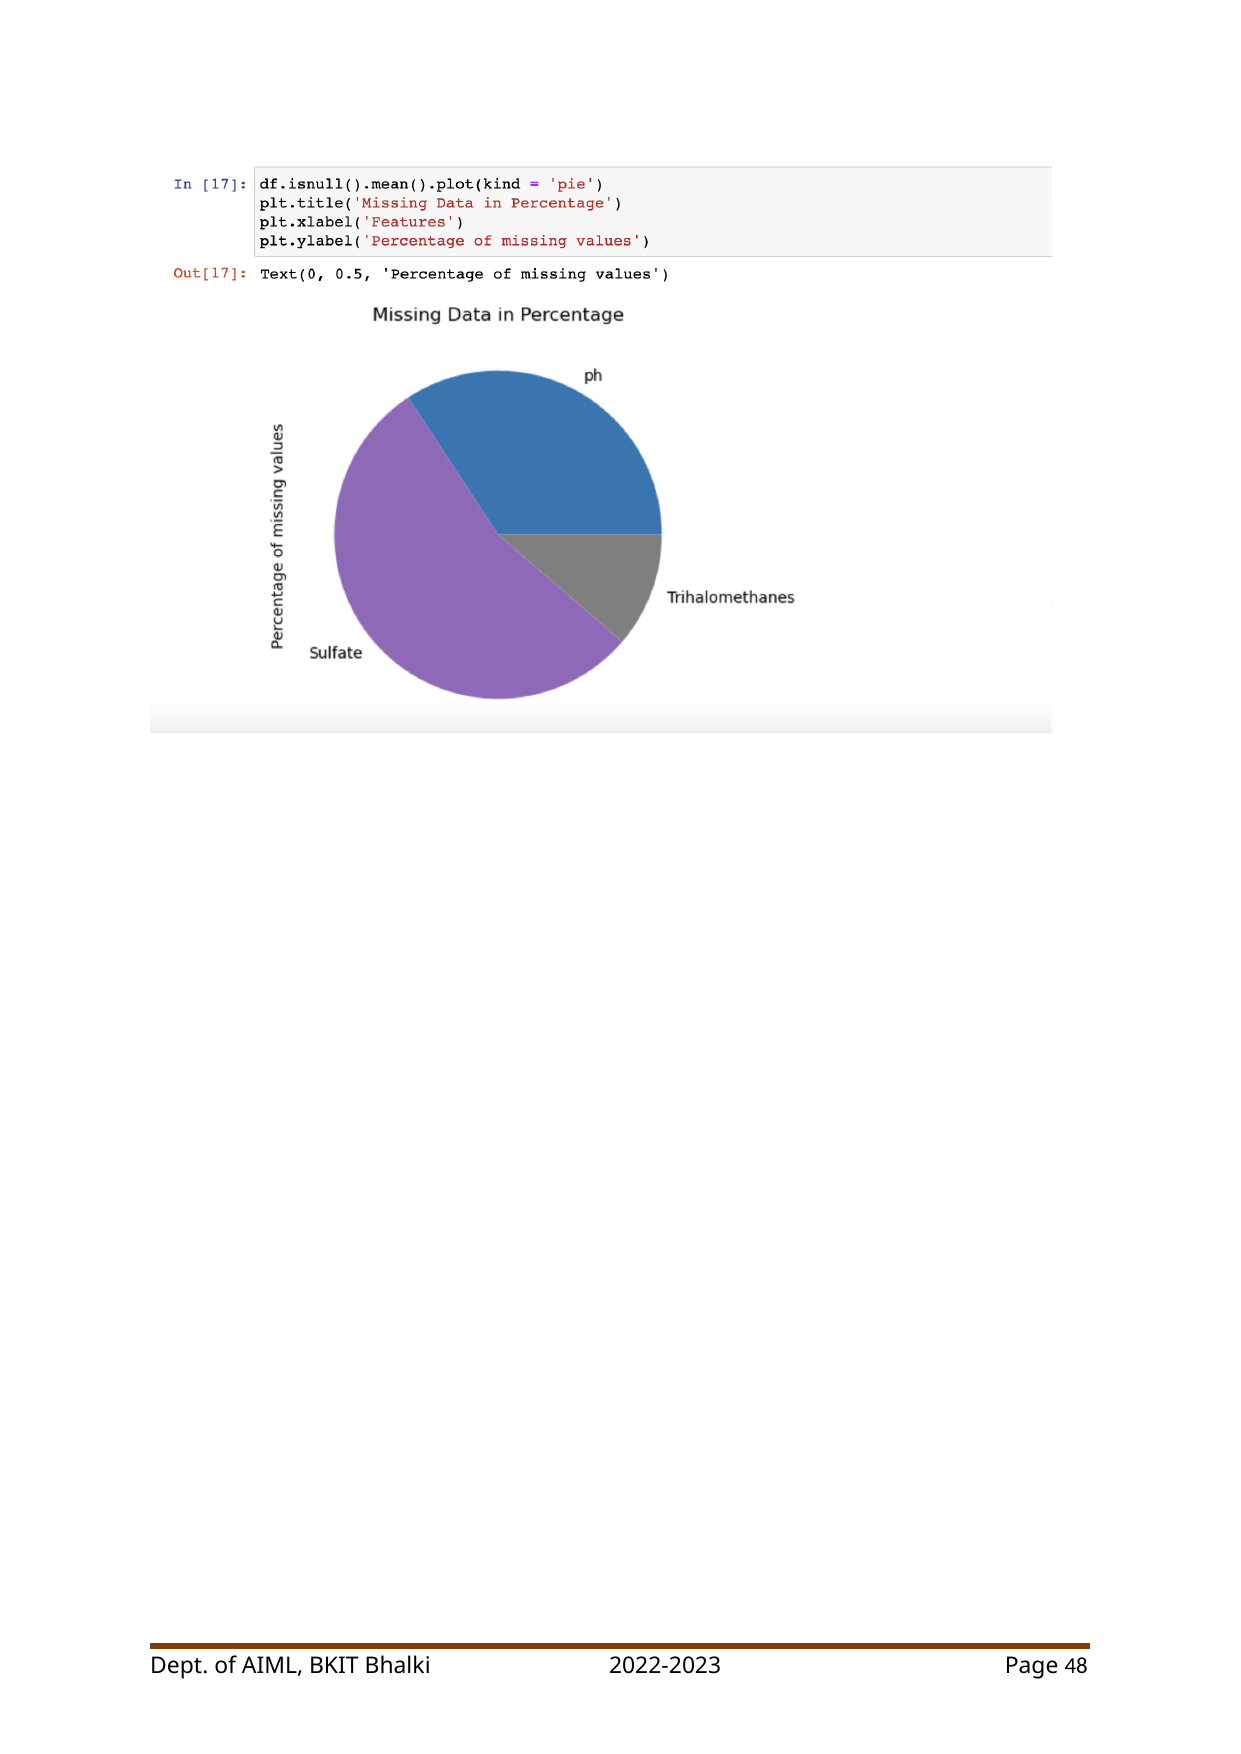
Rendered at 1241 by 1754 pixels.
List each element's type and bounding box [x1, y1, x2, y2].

picture [150, 150, 1052, 733]
